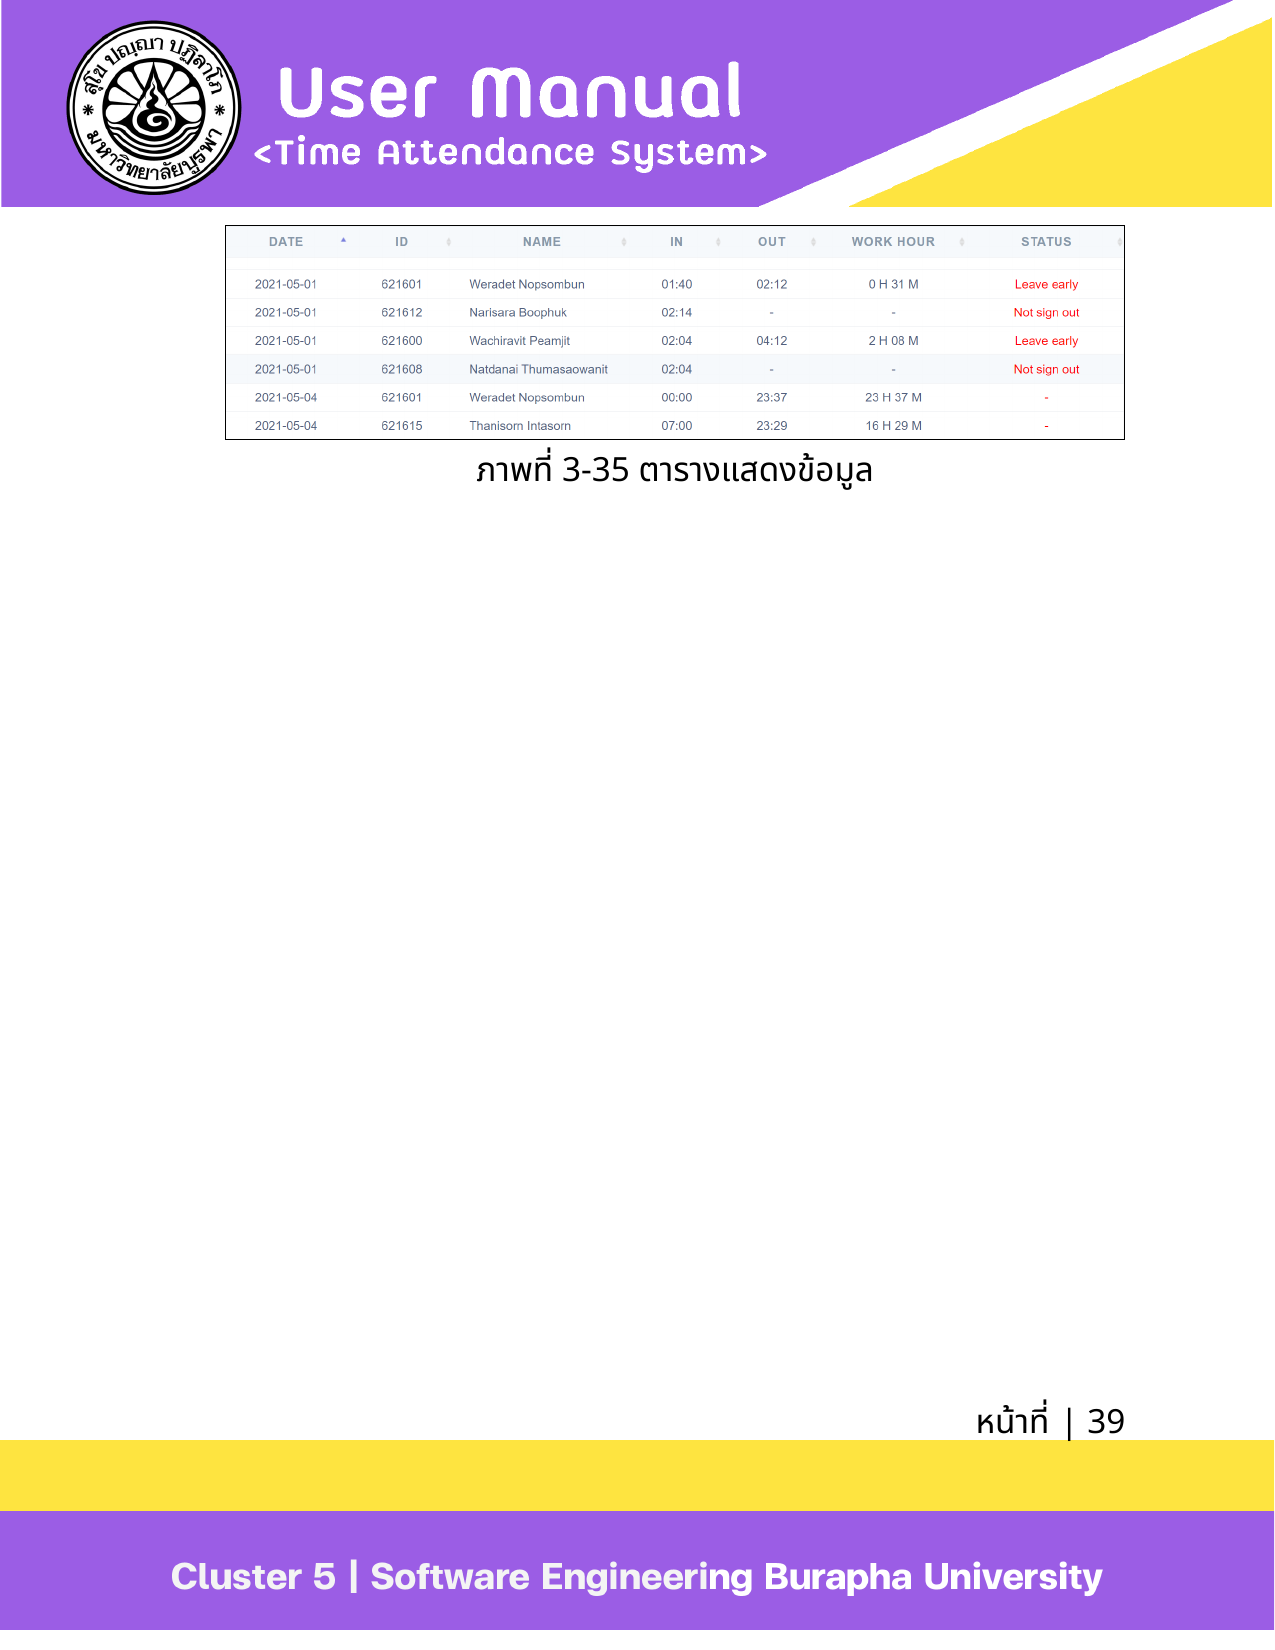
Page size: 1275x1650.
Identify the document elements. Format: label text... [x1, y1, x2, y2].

picture [0, 1438, 1275, 1630]
picture [226, 226, 1124, 439]
text ภาพที่ 3-35 ตารางแสดงข้อมูล [225, 446, 1125, 497]
